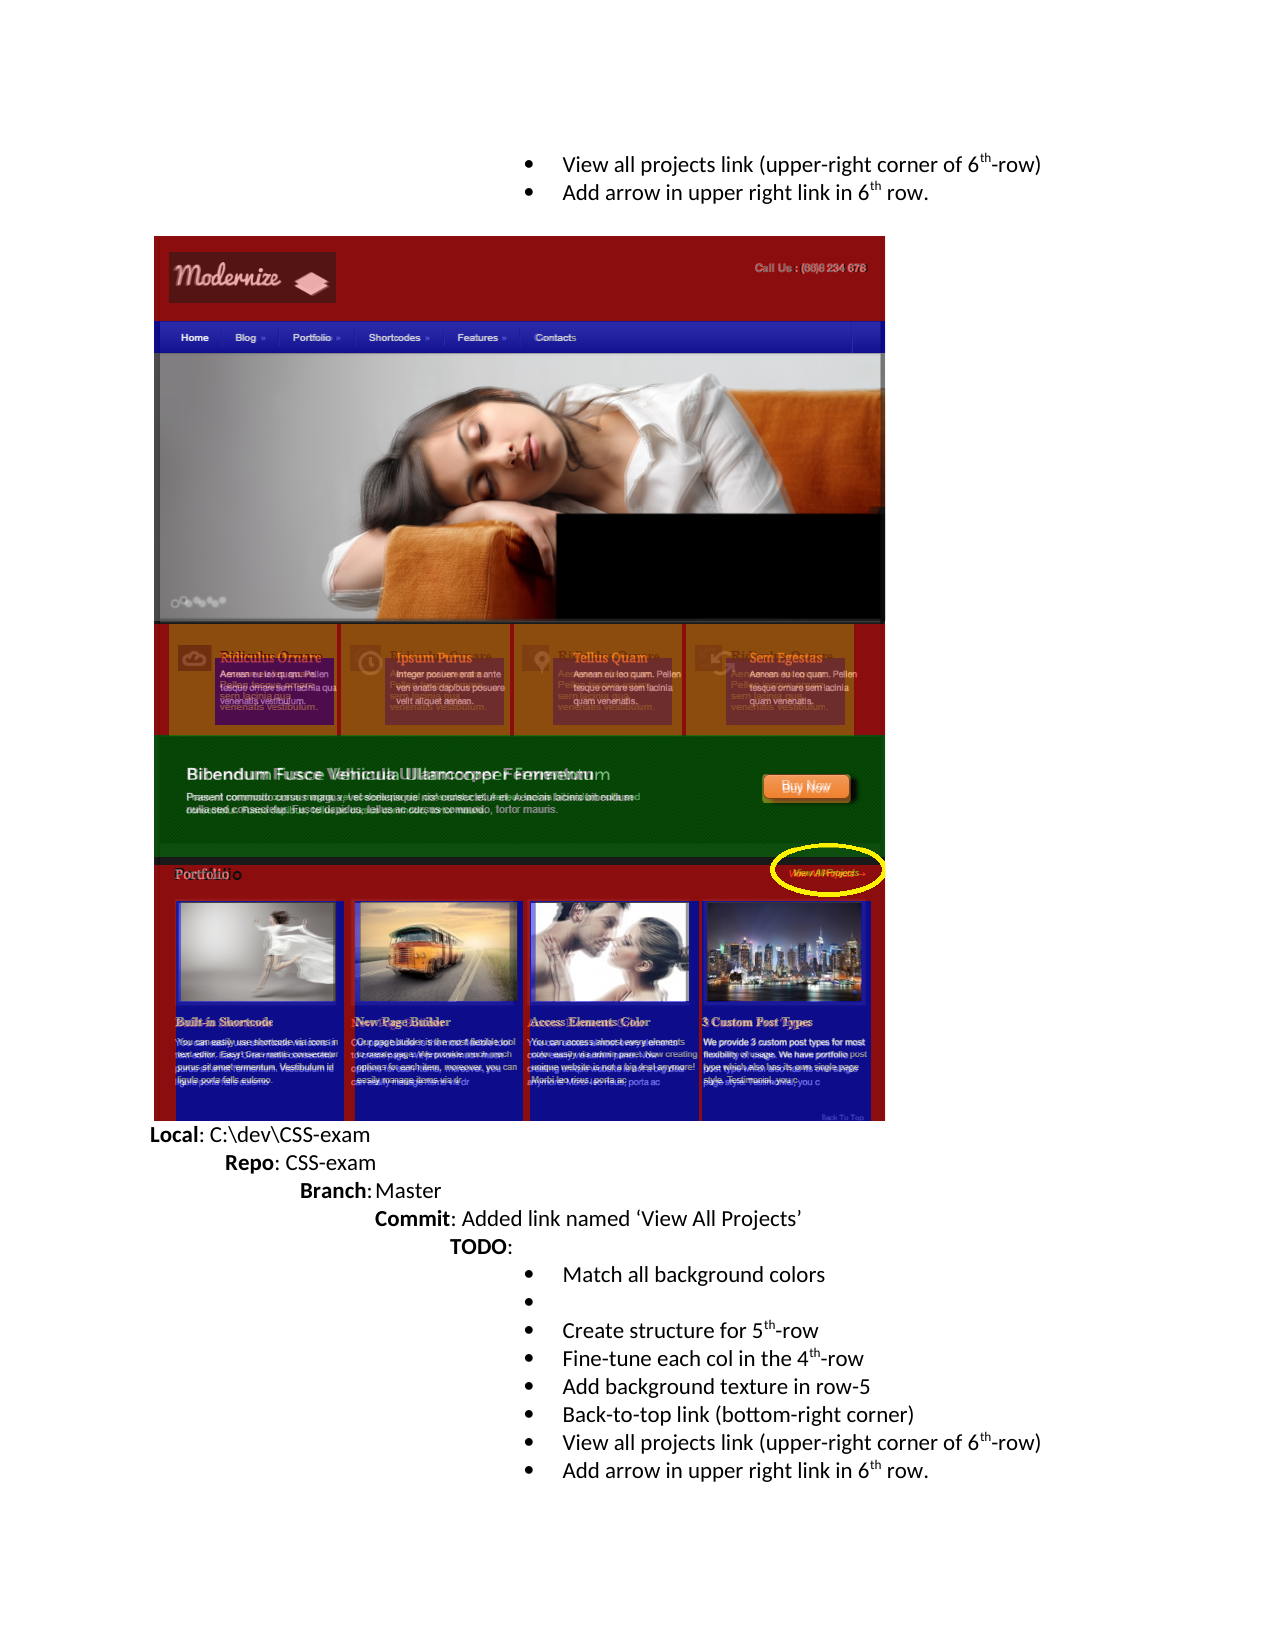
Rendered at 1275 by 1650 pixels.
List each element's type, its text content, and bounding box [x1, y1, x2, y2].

list Match all background colors [525, 1260, 1125, 1288]
text Repo: CSS-exam [150, 1148, 1125, 1176]
text TODO: [375, 1232, 1125, 1260]
picture [150, 234, 886, 1121]
list View all projects link (upper-right corner of 6th-row) [525, 1428, 1125, 1456]
text Commit: Added link named ‘View All Projects’ [300, 1204, 1125, 1232]
text Branch: Master [150, 1176, 1125, 1204]
list View all projects link (upper-right corner of 6th-row) [525, 150, 1125, 178]
list Add background texture in row-5 [525, 1372, 1125, 1400]
list Back-to-top link (bottom-right corner) [525, 1400, 1125, 1428]
list Fine-tune each col in the 4th-row [525, 1344, 1125, 1372]
text Local: C:\dev\CSS-exam [150, 1120, 1125, 1148]
list Create structure for 5th-row [525, 1316, 1125, 1344]
list Add arrow in upper right link in 6th row. [525, 178, 1125, 206]
list Add arrow in upper right link in 6th row. [525, 1456, 1125, 1484]
